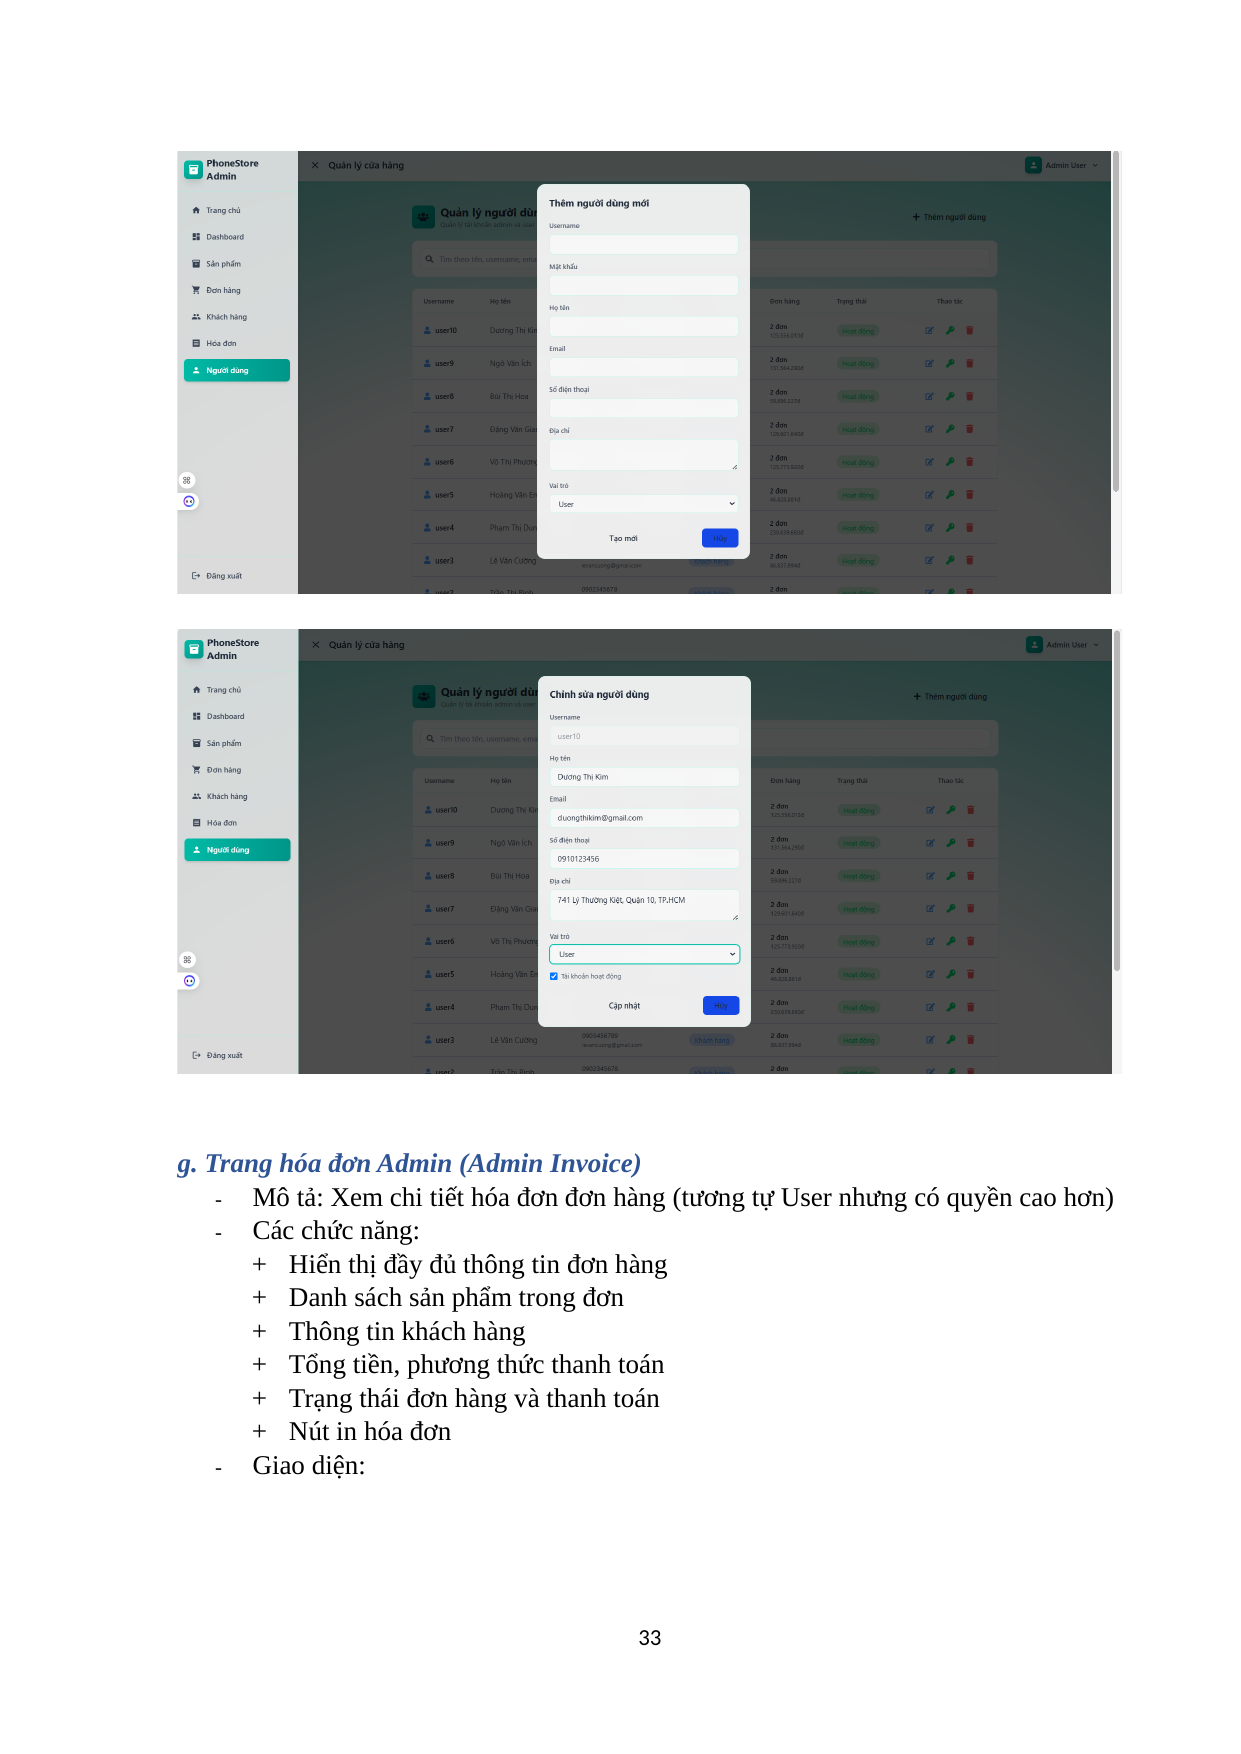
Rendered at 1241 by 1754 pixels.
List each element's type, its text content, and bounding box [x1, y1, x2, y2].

list Mô tả: Xem chi tiết hóa đơn đơn hàng (tương tự User nhưng có quyền cao hơn) [215, 1181, 1122, 1212]
picture [177, 629, 1123, 1074]
list Các chức năng: [215, 1214, 1122, 1245]
subtitle g. Trang hóa đơn Admin (Admin Invoice) [177, 1147, 1122, 1178]
list Nút in hóa đơn [252, 1416, 1122, 1447]
list Danh sách sản phẩm trong đơn [252, 1281, 1122, 1312]
list Trạng thái đơn hàng và thanh toán [252, 1382, 1122, 1413]
list Giao diện: [215, 1449, 1122, 1480]
list Tổng tiền, phương thức thanh toán [252, 1348, 1122, 1379]
list Thông tin khách hàng [252, 1315, 1122, 1346]
picture [177, 151, 1123, 594]
list Hiển thị đầy đủ thông tin đơn hàng [252, 1248, 1122, 1279]
